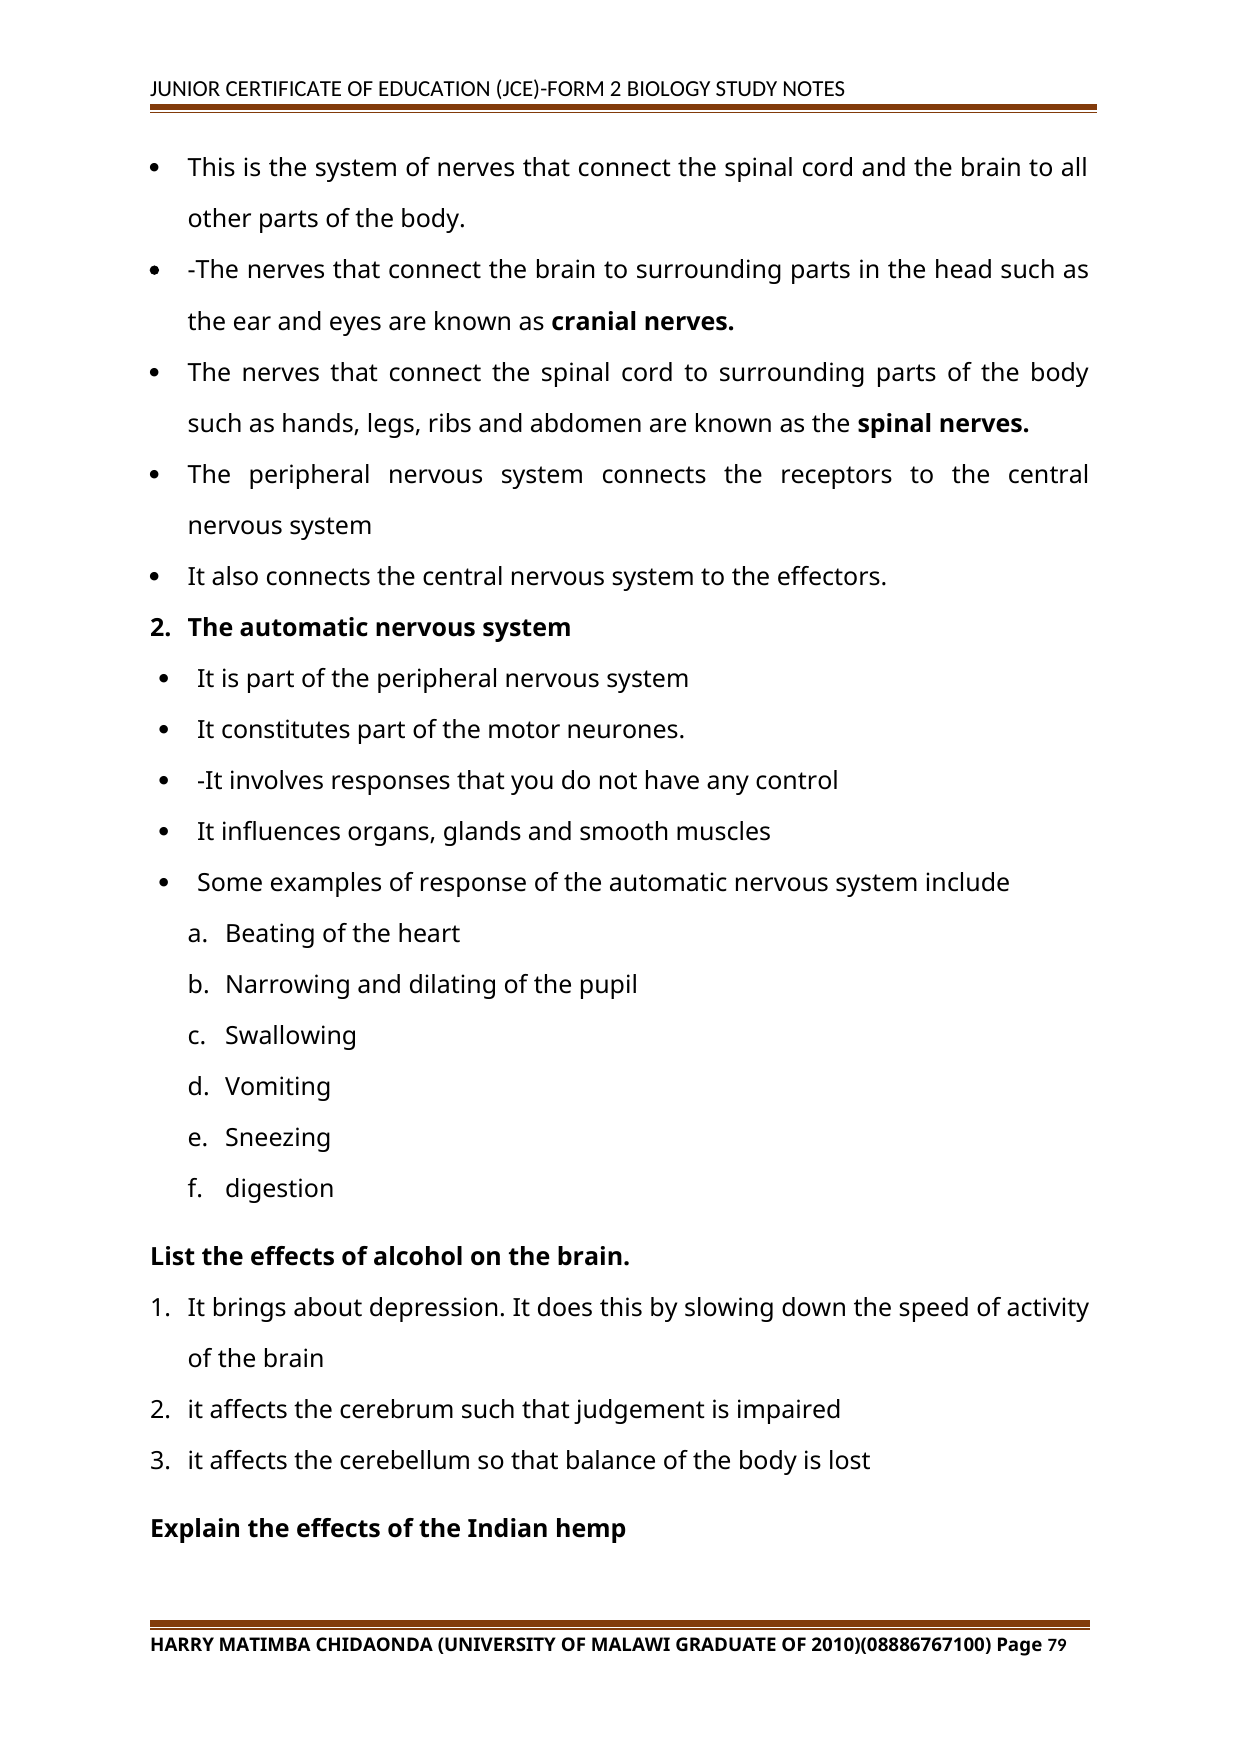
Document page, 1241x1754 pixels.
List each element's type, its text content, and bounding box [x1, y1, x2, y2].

list digestion [187, 1171, 1090, 1205]
list It also connects the central nervous system to the effectors. [150, 558, 1090, 592]
list Some examples of response of the automatic nervous system include [159, 864, 1090, 899]
list Narrowing and dilating of the pupil [187, 967, 1090, 1001]
list Vomiting [187, 1069, 1090, 1103]
list It constitutes part of the motor neurones. [159, 711, 1090, 746]
list The automatic nervous system [150, 609, 1090, 643]
list It brings about depression. It does this by slowing down the speed of activity of the brain [150, 1289, 1090, 1375]
list -The nerves that connect the brain to surrounding parts in the head such as the ear and eyes are known as cranial nerves. [150, 252, 1090, 337]
list The peripheral nervous system connects the receptors to the central nervous system [150, 456, 1090, 541]
list Beating of the heart [187, 916, 1090, 950]
list Swallowing [187, 1018, 1090, 1052]
list The nerves that connect the spinal cord to surrounding parts of the body such as hands, legs, ribs and abdomen are known as the spinal nerves. [150, 354, 1090, 439]
text List the effects of alcohol on the brain. [150, 1238, 1090, 1273]
list Sneezing [187, 1120, 1090, 1154]
list It is part of the peripheral nervous system [159, 660, 1090, 694]
list it affects the cerebellum so that balance of the body is lost [150, 1443, 1090, 1477]
list -It involves responses that you do not have any control [159, 762, 1090, 797]
list it affects the cerebrum such that judgement is impaired [150, 1392, 1090, 1426]
text Explain the effects of the Indian hemp [150, 1510, 1090, 1544]
list This is the system of nerves that connect the spinal cord and the brain to all other parts of the body. [150, 150, 1090, 235]
list It influences organs, glands and smooth muscles [159, 813, 1090, 848]
